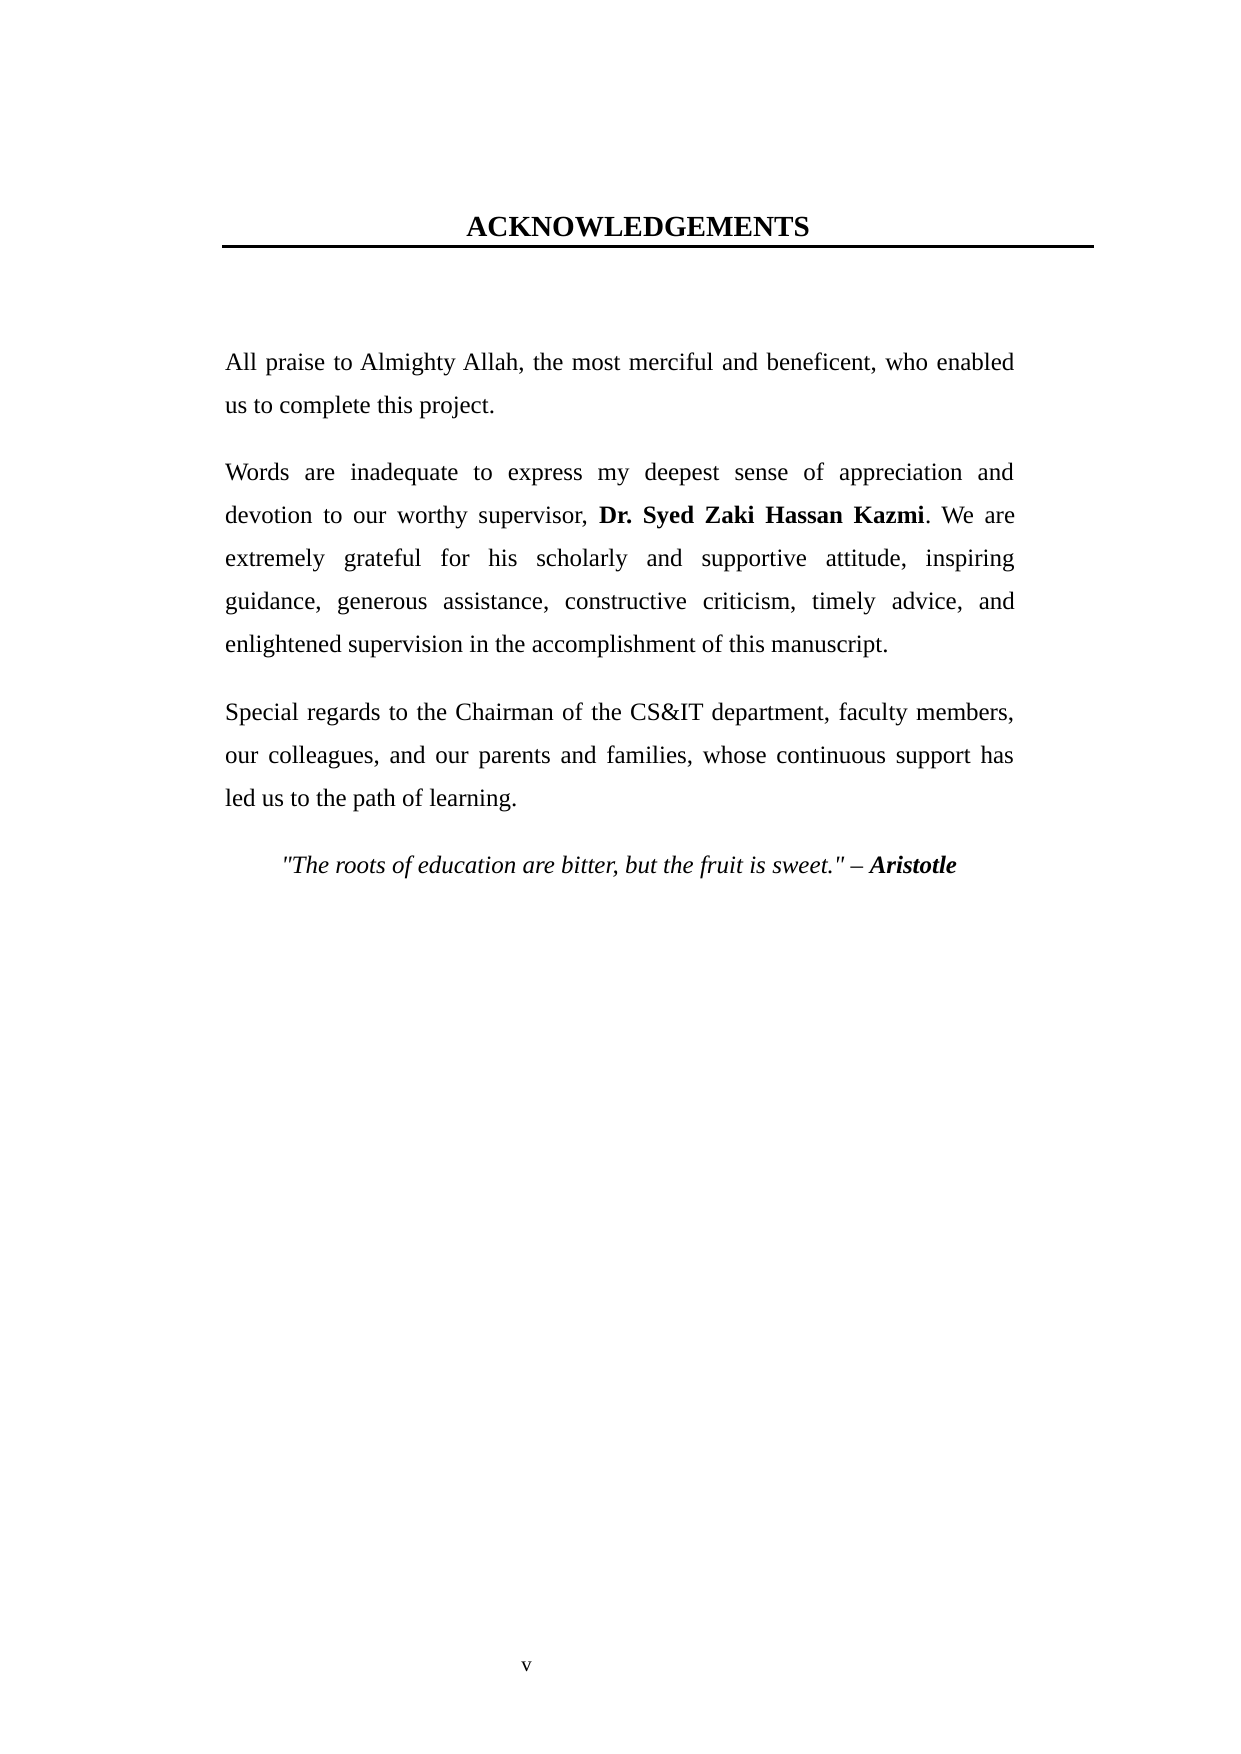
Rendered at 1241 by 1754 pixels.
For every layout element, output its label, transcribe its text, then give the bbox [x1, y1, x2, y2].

text Words are inadequate to express my deepest sense of appreciation and devotion to our worthy supervisor, Dr. Syed Zaki Hassan Kazmi. We are extremely grateful for his scholarly and supportive attitude, inspiring guidance, generous assistance, constructive criticism, timely advice, and enlightened supervision in the accomplishment of this manuscript. [225, 457, 1015, 658]
text Special regards to the Chairman of the CS&IT department, faculty members, our colleagues, and our parents and families, whose continuous support has led us to the path of learning. [225, 697, 1015, 812]
text All praise to Almighty Allah, the most merciful and beneficent, who enabled us to complete this project. [225, 347, 1015, 418]
text "The roots of education are bitter, but the fruit is sweet." – Aristotle [225, 850, 1015, 879]
subtitle ACKNOWLEDGEMENTS [450, 209, 826, 242]
